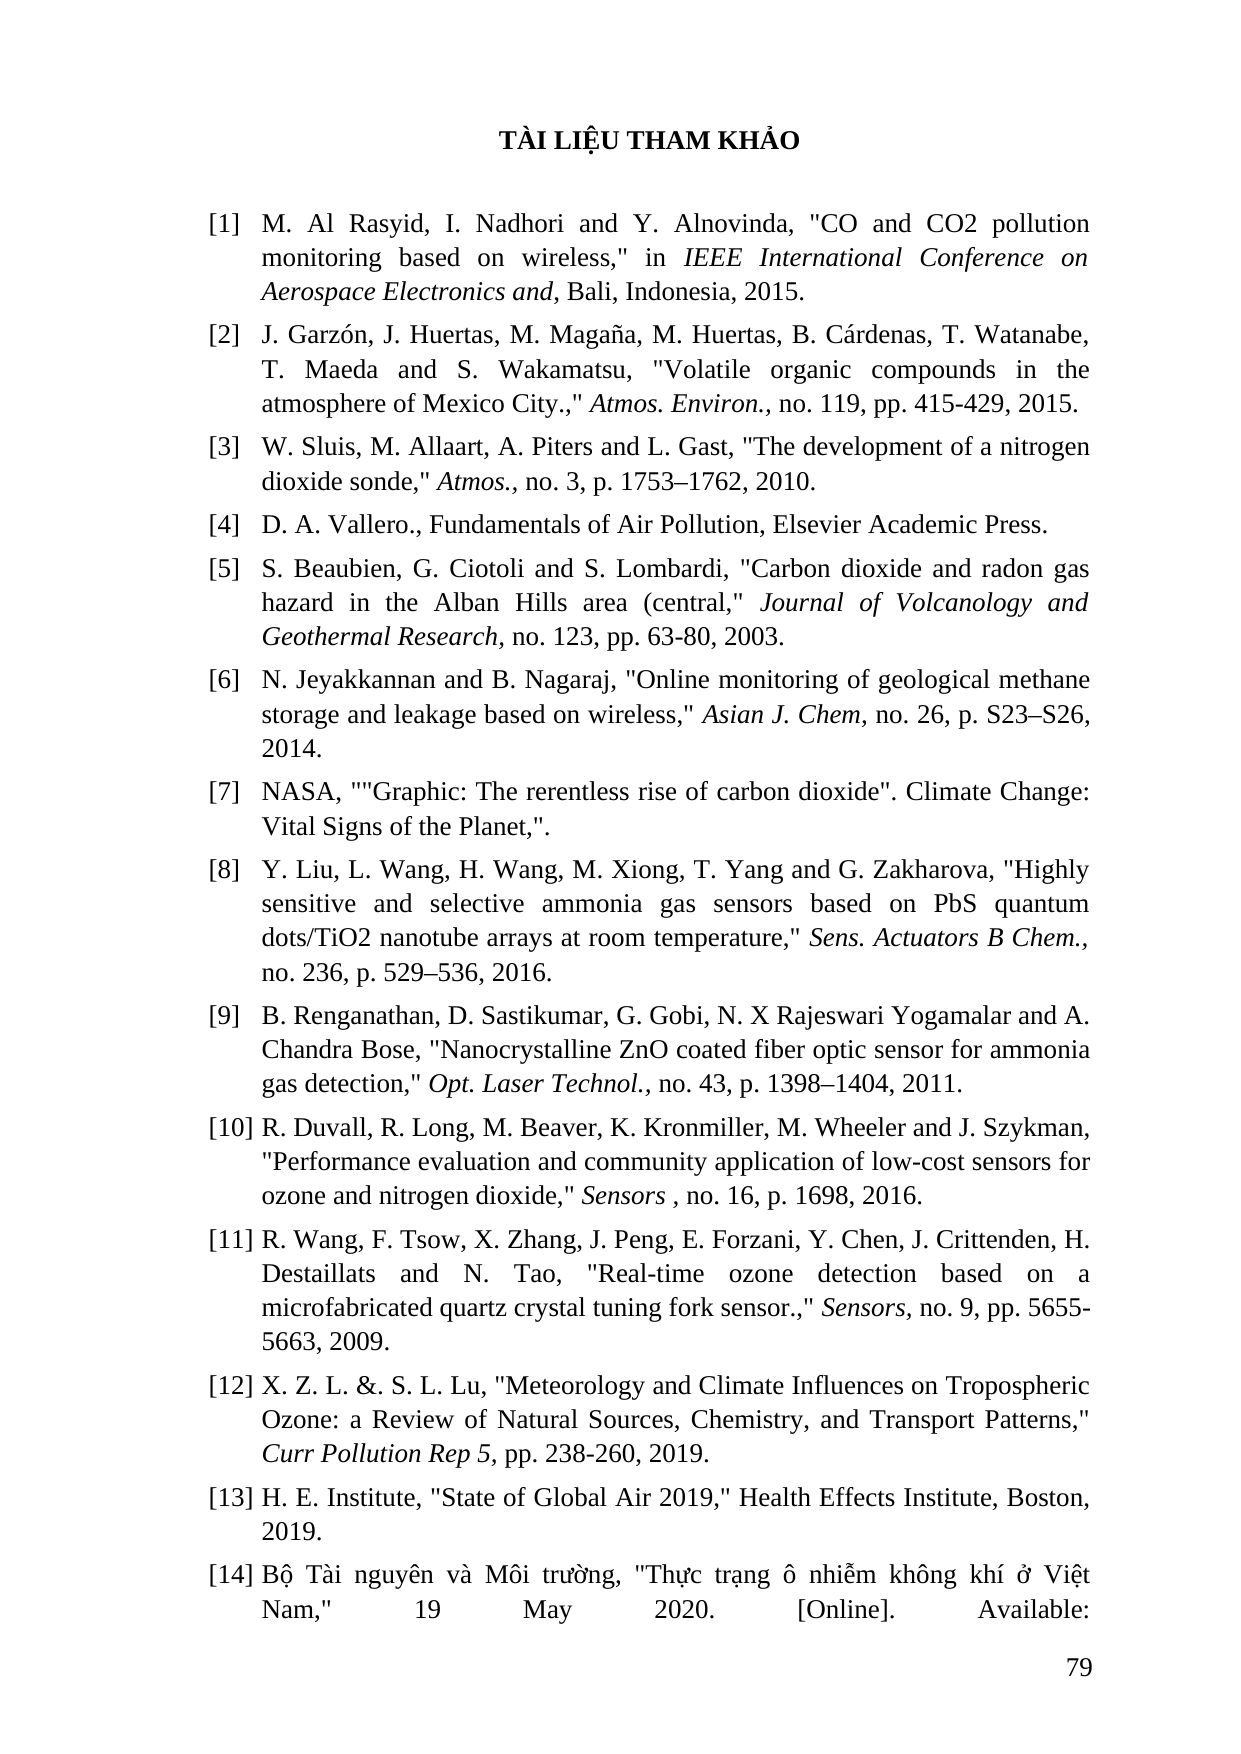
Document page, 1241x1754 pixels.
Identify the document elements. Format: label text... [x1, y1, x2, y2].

text TÀI LIỆU THAM KHẢO [207, 124, 1092, 156]
